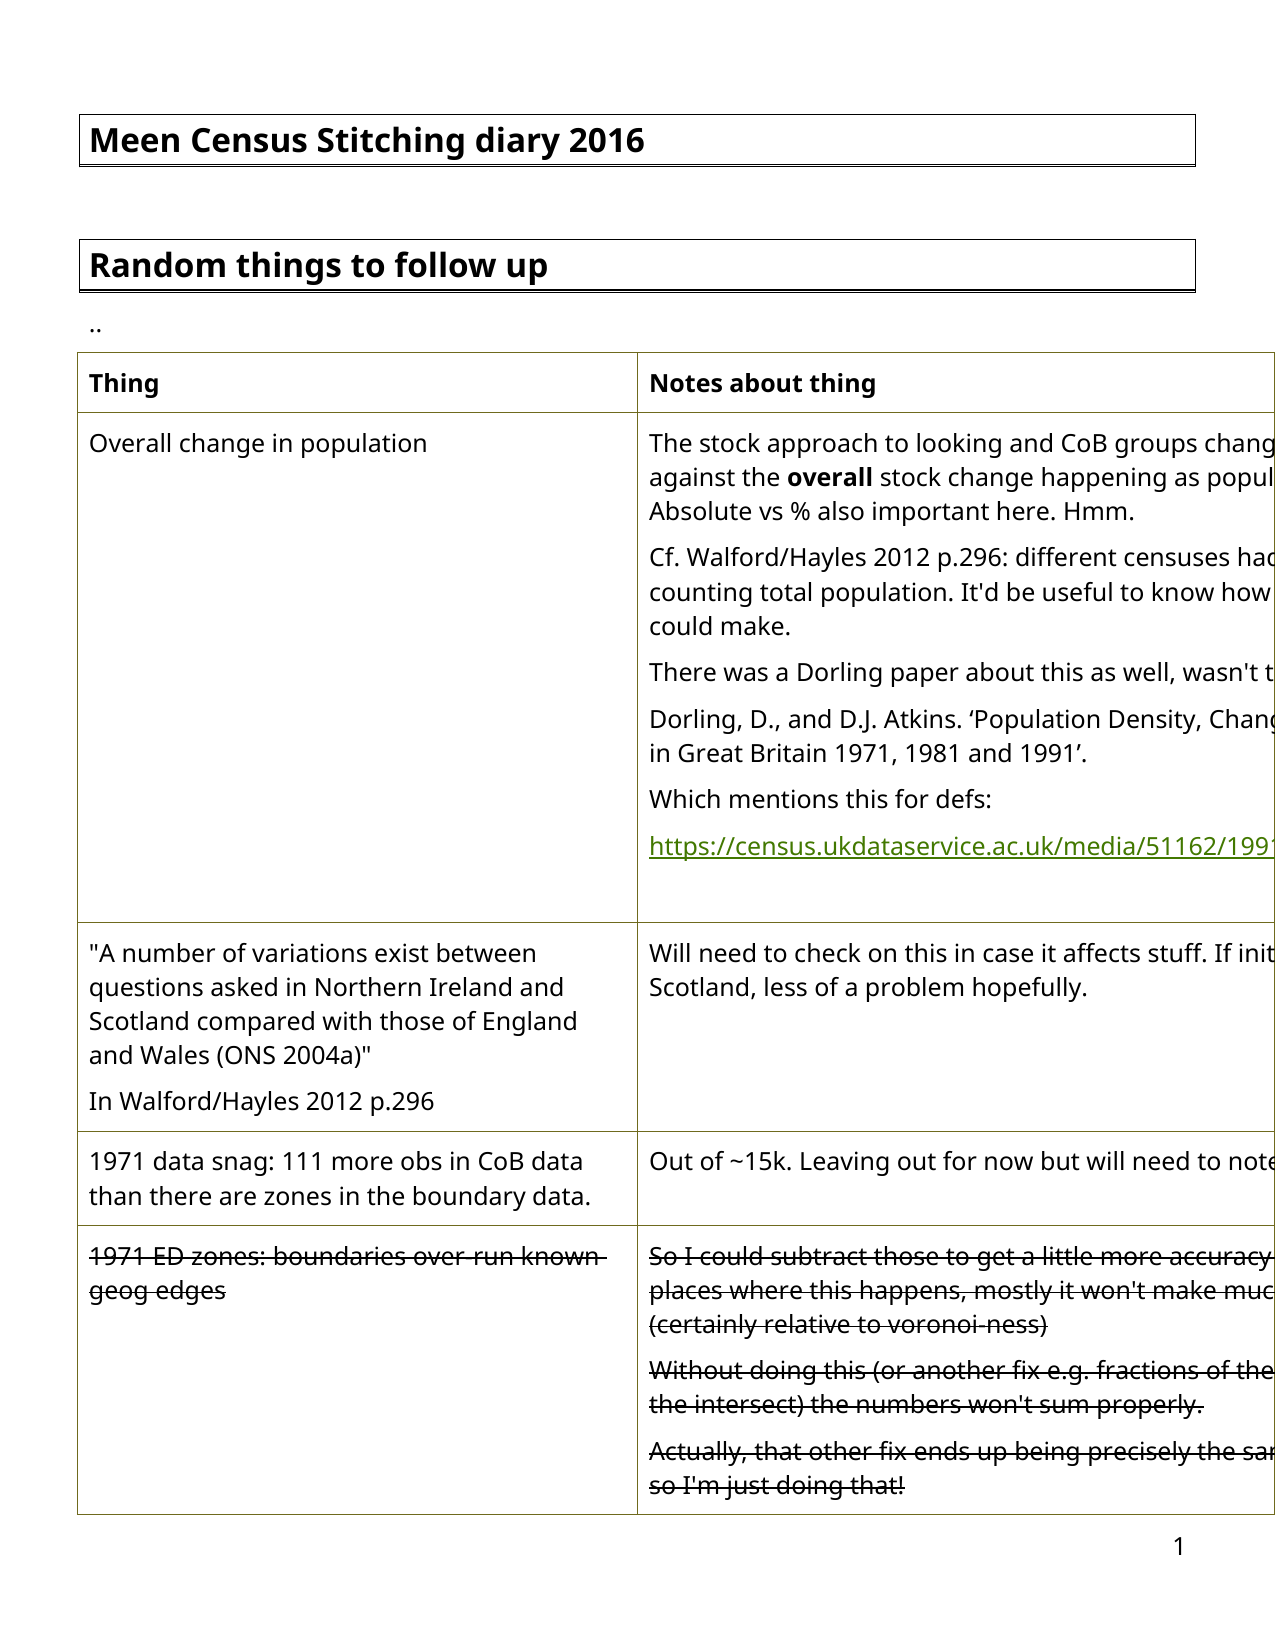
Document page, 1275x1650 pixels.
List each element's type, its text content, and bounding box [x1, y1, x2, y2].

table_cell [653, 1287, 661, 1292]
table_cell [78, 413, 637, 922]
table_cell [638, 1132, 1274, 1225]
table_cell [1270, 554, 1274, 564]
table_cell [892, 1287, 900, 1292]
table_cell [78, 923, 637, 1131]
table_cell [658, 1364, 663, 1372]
text .. [89, 305, 1186, 339]
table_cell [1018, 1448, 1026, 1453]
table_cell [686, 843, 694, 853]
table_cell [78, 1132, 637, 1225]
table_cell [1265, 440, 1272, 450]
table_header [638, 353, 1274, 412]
subtitle Meen Census Stitching diary 2016 [80, 115, 1195, 164]
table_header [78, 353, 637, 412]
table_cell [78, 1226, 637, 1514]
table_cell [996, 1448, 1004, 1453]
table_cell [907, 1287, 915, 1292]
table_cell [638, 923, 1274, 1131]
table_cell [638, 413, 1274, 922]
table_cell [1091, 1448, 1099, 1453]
subtitle Random things to follow up [80, 240, 1195, 289]
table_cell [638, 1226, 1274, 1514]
